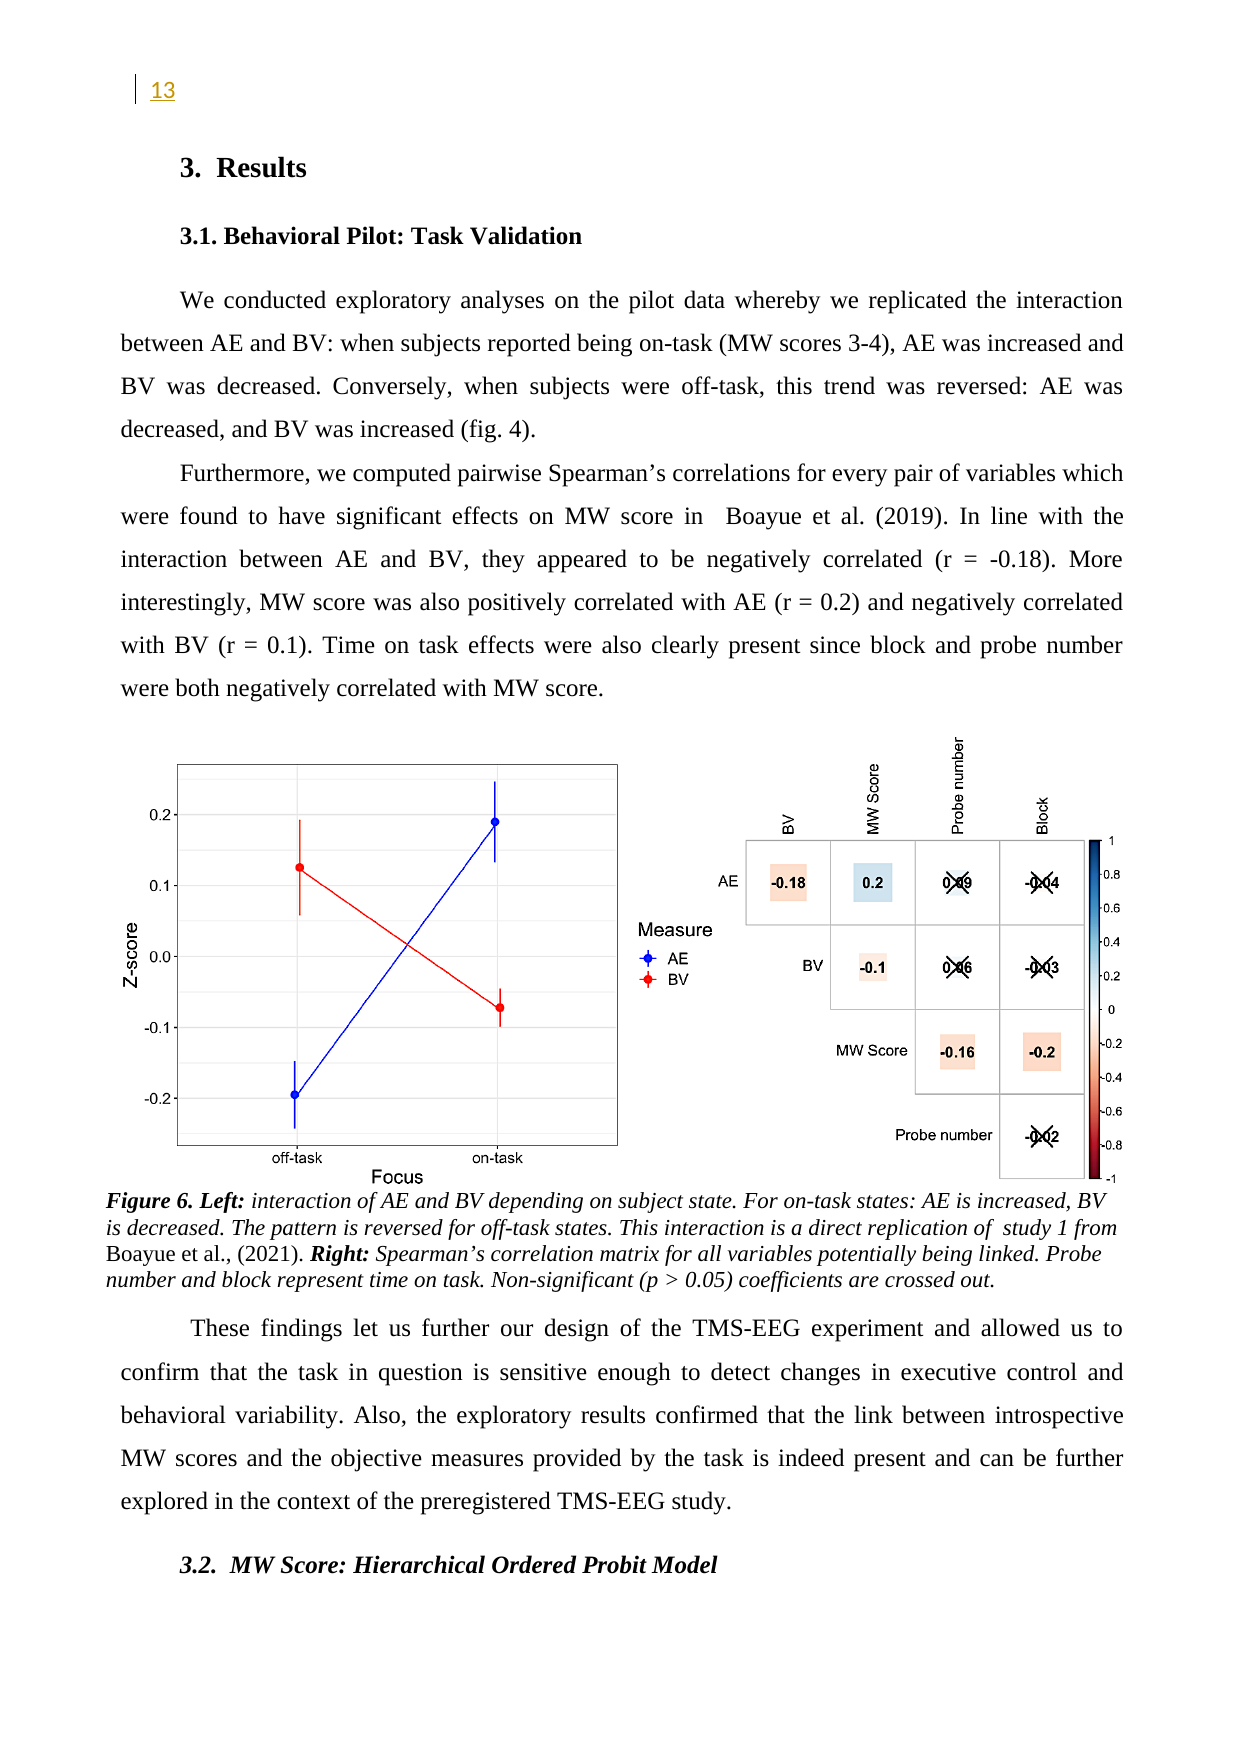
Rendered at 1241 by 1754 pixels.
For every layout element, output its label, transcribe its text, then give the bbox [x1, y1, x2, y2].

text 3.1. Behavioral Pilot: Task Validation [120, 221, 1124, 250]
text 3.2. MW Score: Hierarchical Ordered Probit Model [120, 1550, 1124, 1579]
text Figure 6. Left: interaction of AE and BV depending on subject state. For on-task states: AE is increased, BV is decreased. The pattern is reversed for off-task states. This interaction is a direct replication of study 1 from Boayue et al., (2021). Right: Spearman’s correlation matrix for all variables potentially being linked. Probe number and block represent time on task. Non-significant (p > 0.05) coefficients are crossed out. [106, 1187, 1124, 1293]
picture [120, 737, 1125, 1187]
text Furthermore, we computed pairwise Spearman’s correlations for every pair of variables which were found to have significant effects on MW score in Boayue et al. (2019). In line with the interaction between AE and BV, they appeared to be negatively correlated (r = -0.18). More interestingly, MW score was also positively correlated with AE (r = 0.2) and negatively correlated with BV (r = 0.1). Time on task effects were also clearly present since block and probe number were both negatively correlated with MW score. [120, 458, 1124, 702]
text These findings let us further our design of the TMS-EEG experiment and allowed us to confirm that the task in question is sensitive enough to detect changes in executive control and behavioral variability. Also, the exploratory results confirmed that the link between introspective MW scores and the objective measures provided by the task is indeed present and can be further explored in the context of the preregistered TMS-EEG study. [120, 1313, 1124, 1515]
text 3. Results [120, 150, 1124, 183]
text We conducted exploratory analyses on the pilot data whereby we replicated the interaction between AE and BV: when subjects reported being on-task (MW scores 3-4), AE was increased and BV was decreased. Conversely, when subjects were off-task, this trend was reversed: AE was decreased, and BV was increased (fig. 4). [120, 285, 1124, 443]
